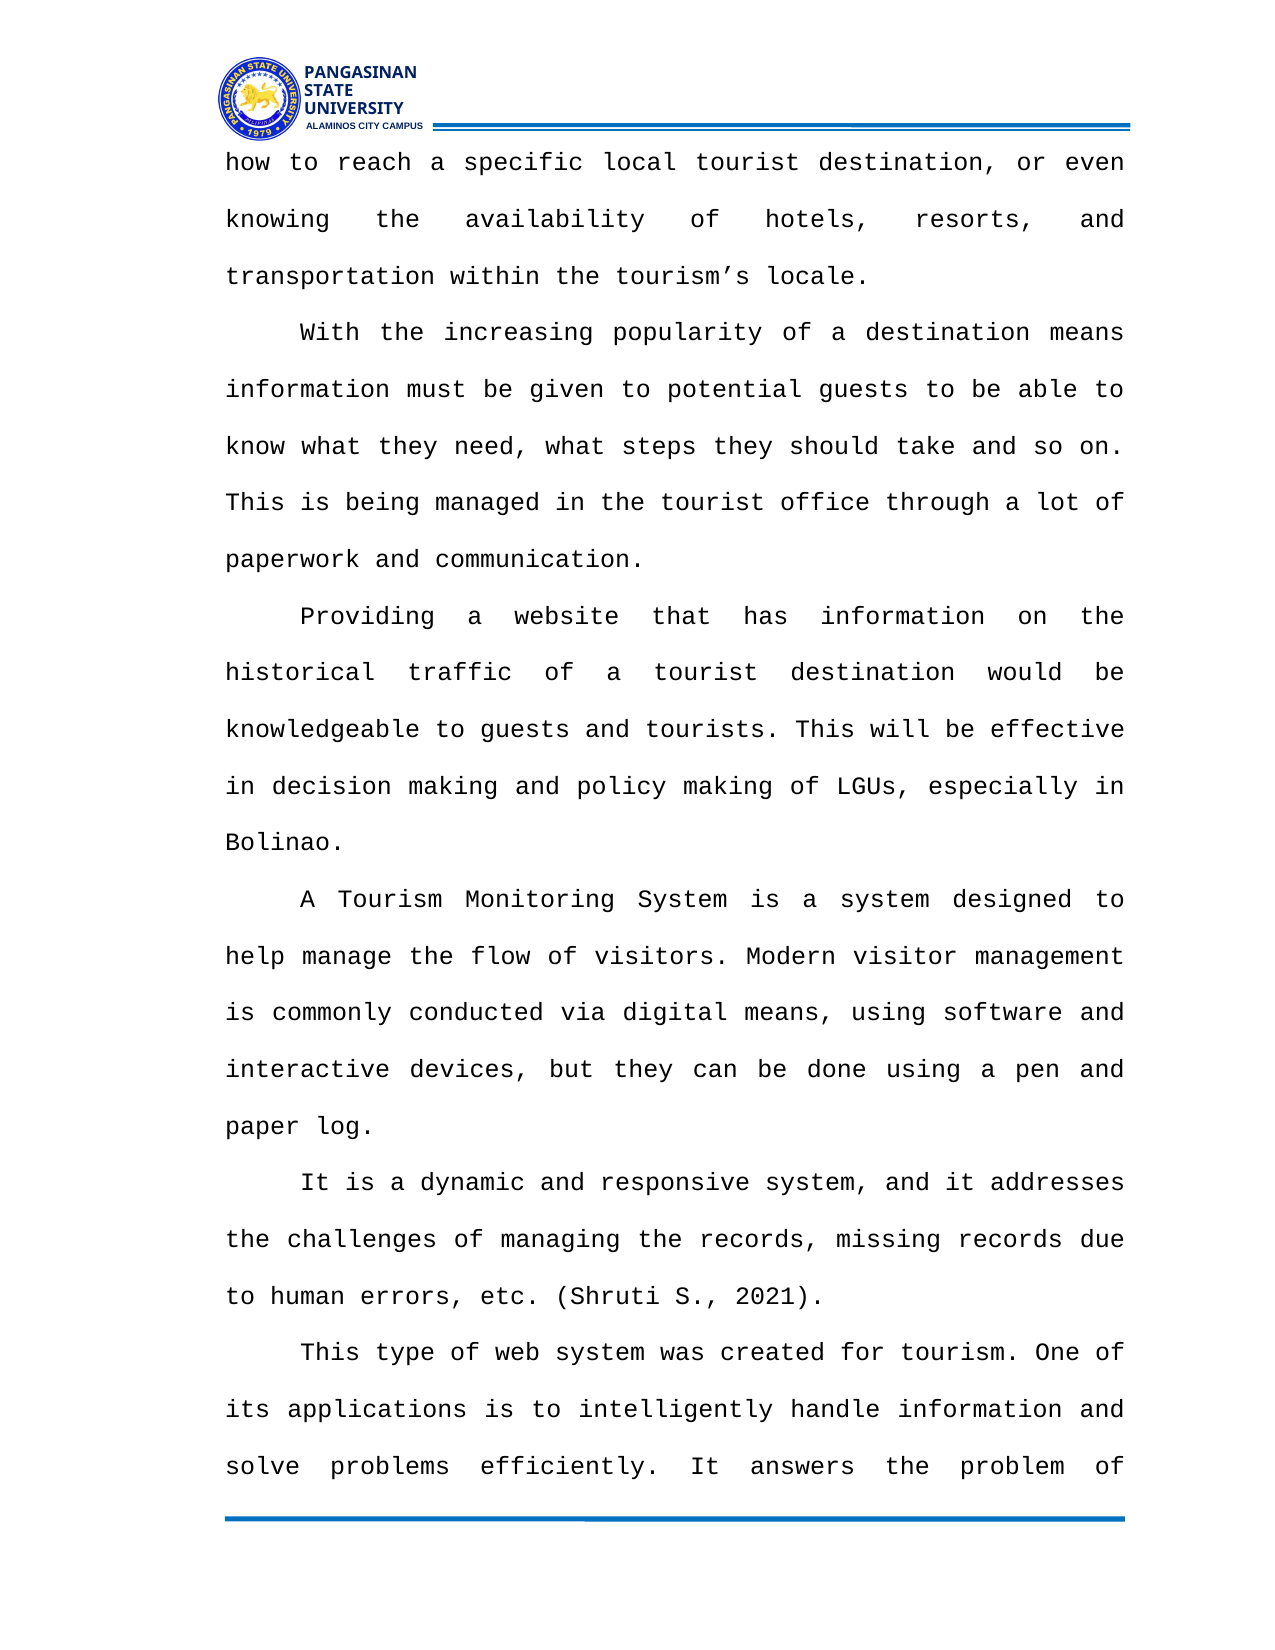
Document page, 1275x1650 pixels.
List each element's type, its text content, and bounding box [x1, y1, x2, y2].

picture [218, 57, 301, 141]
text It is a dynamic and responsive system, and it addresses the challenges of managing the records, missing records due to human errors, etc. (Shruti S., 2021). [225, 1170, 1125, 1312]
text With the increasing popularity of a destination means information must be given to potential guests to be able to know what they need, what steps they should take and so on. This is being managed in the tourist office through a lot of paperwork and communication. [225, 320, 1125, 575]
text Providing a website that has information on the historical traffic of a tourist destination would be knowledgeable to guests and tourists. This will be effective in decision making and policy making of LGUs, especially in Bolinao. [225, 603, 1125, 858]
text A Tourism Monitoring System is a system designed to help manage the flow of visitors. Modern visitor management is commonly conducted via digital means, using software and interactive devices, but they can be done using a pen and paper log. [225, 887, 1125, 1142]
